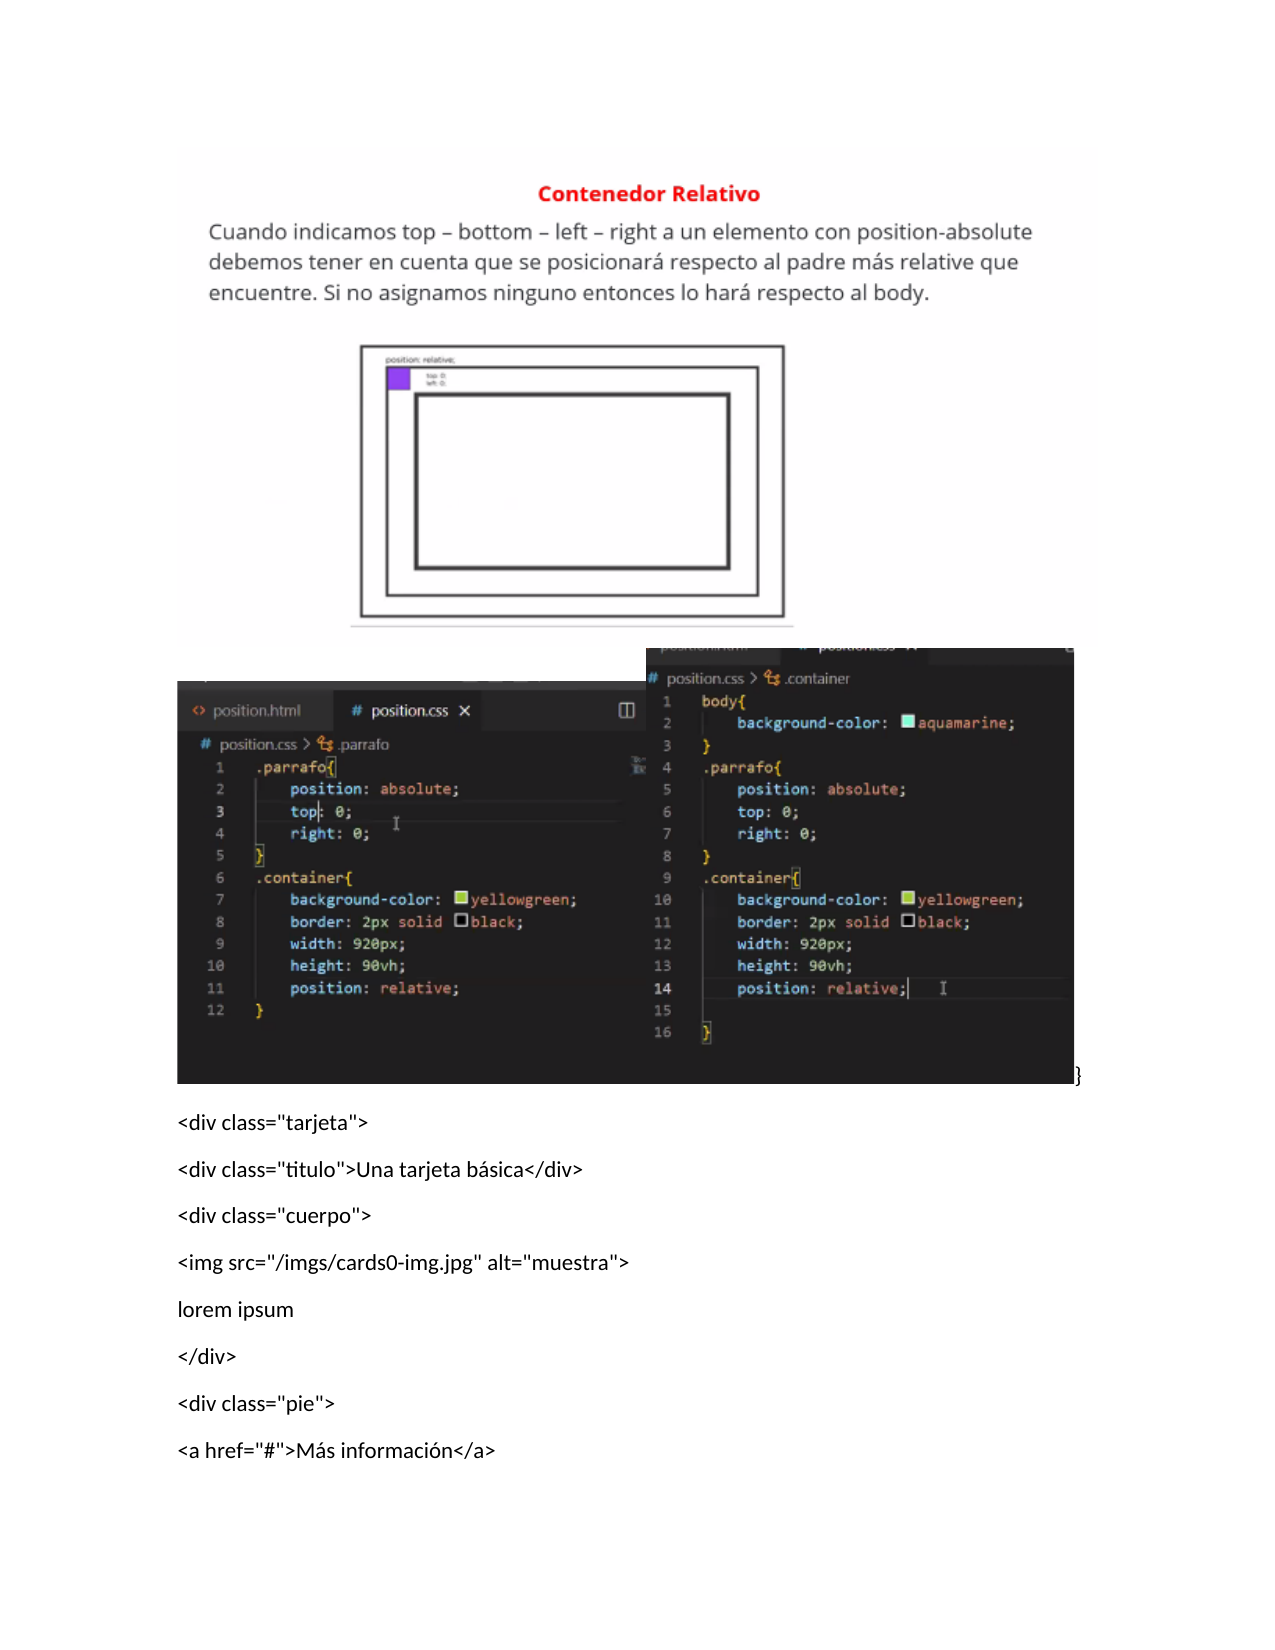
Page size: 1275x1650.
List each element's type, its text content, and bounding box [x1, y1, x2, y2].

text <img src="/imgs/cards0-img.jpg" alt="muestra"> [177, 1248, 1098, 1277]
text </div> [177, 1342, 1098, 1370]
text <div class="tarjeta"> [177, 1108, 1098, 1136]
text lorem ipsum [177, 1295, 1098, 1323]
picture [177, 147, 1098, 647]
text <a href="#">Más información</a> [177, 1436, 1098, 1464]
text <div class="titulo">Una tarjeta básica</div> [177, 1155, 1098, 1183]
text <div class="pie"> [177, 1389, 1098, 1417]
picture [177, 648, 1075, 1084]
text <div class="cuerpo"> [177, 1202, 1098, 1230]
